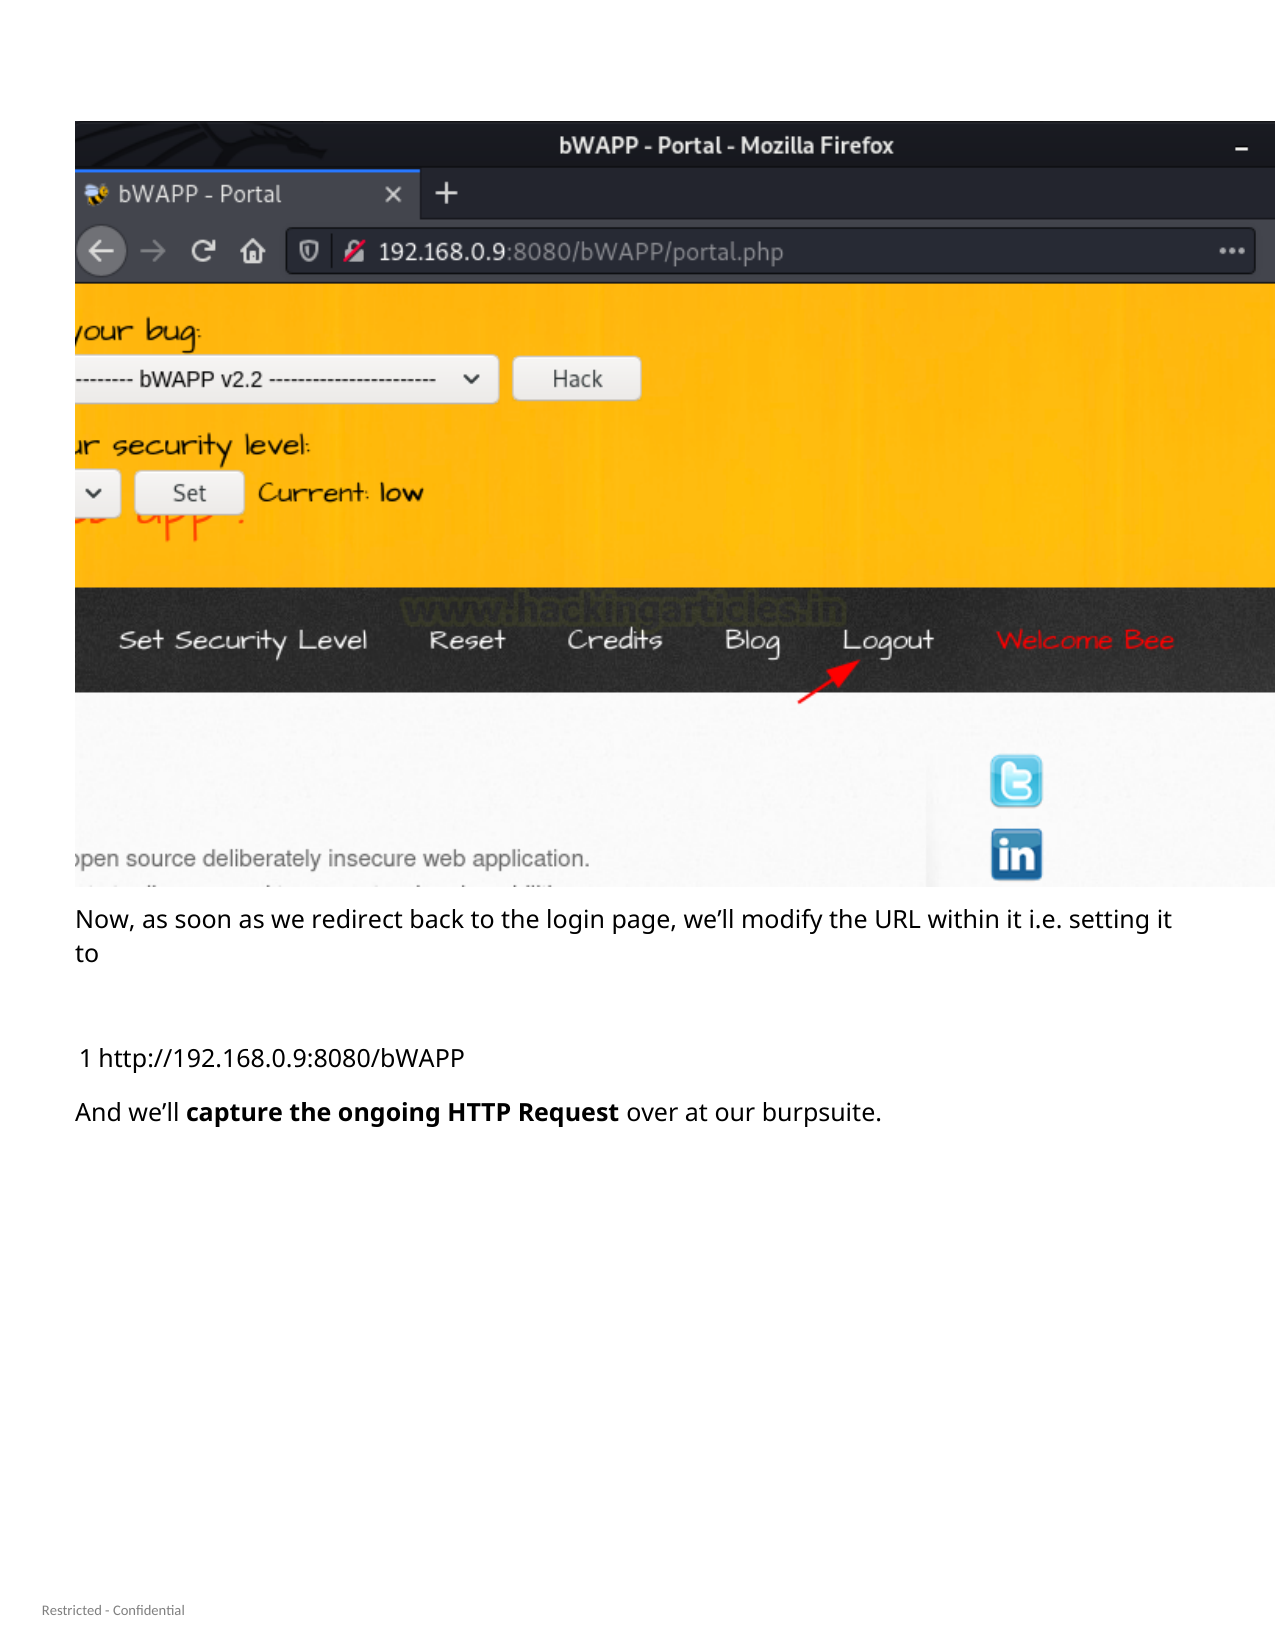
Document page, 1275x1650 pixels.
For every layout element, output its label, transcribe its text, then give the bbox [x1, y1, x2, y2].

table_header 1 [75, 1039, 97, 1095]
text Now, as soon as we redirect back to the login page, we’ll modify the URL within it i.e. setting it to [75, 902, 1200, 970]
table_header http://192.168.0.9:8080/bWAPP [97, 1039, 1200, 1095]
text And we’ll capture the ongoing HTTP Request over at our burpsuite. [75, 1095, 1200, 1129]
picture [75, 121, 1275, 887]
